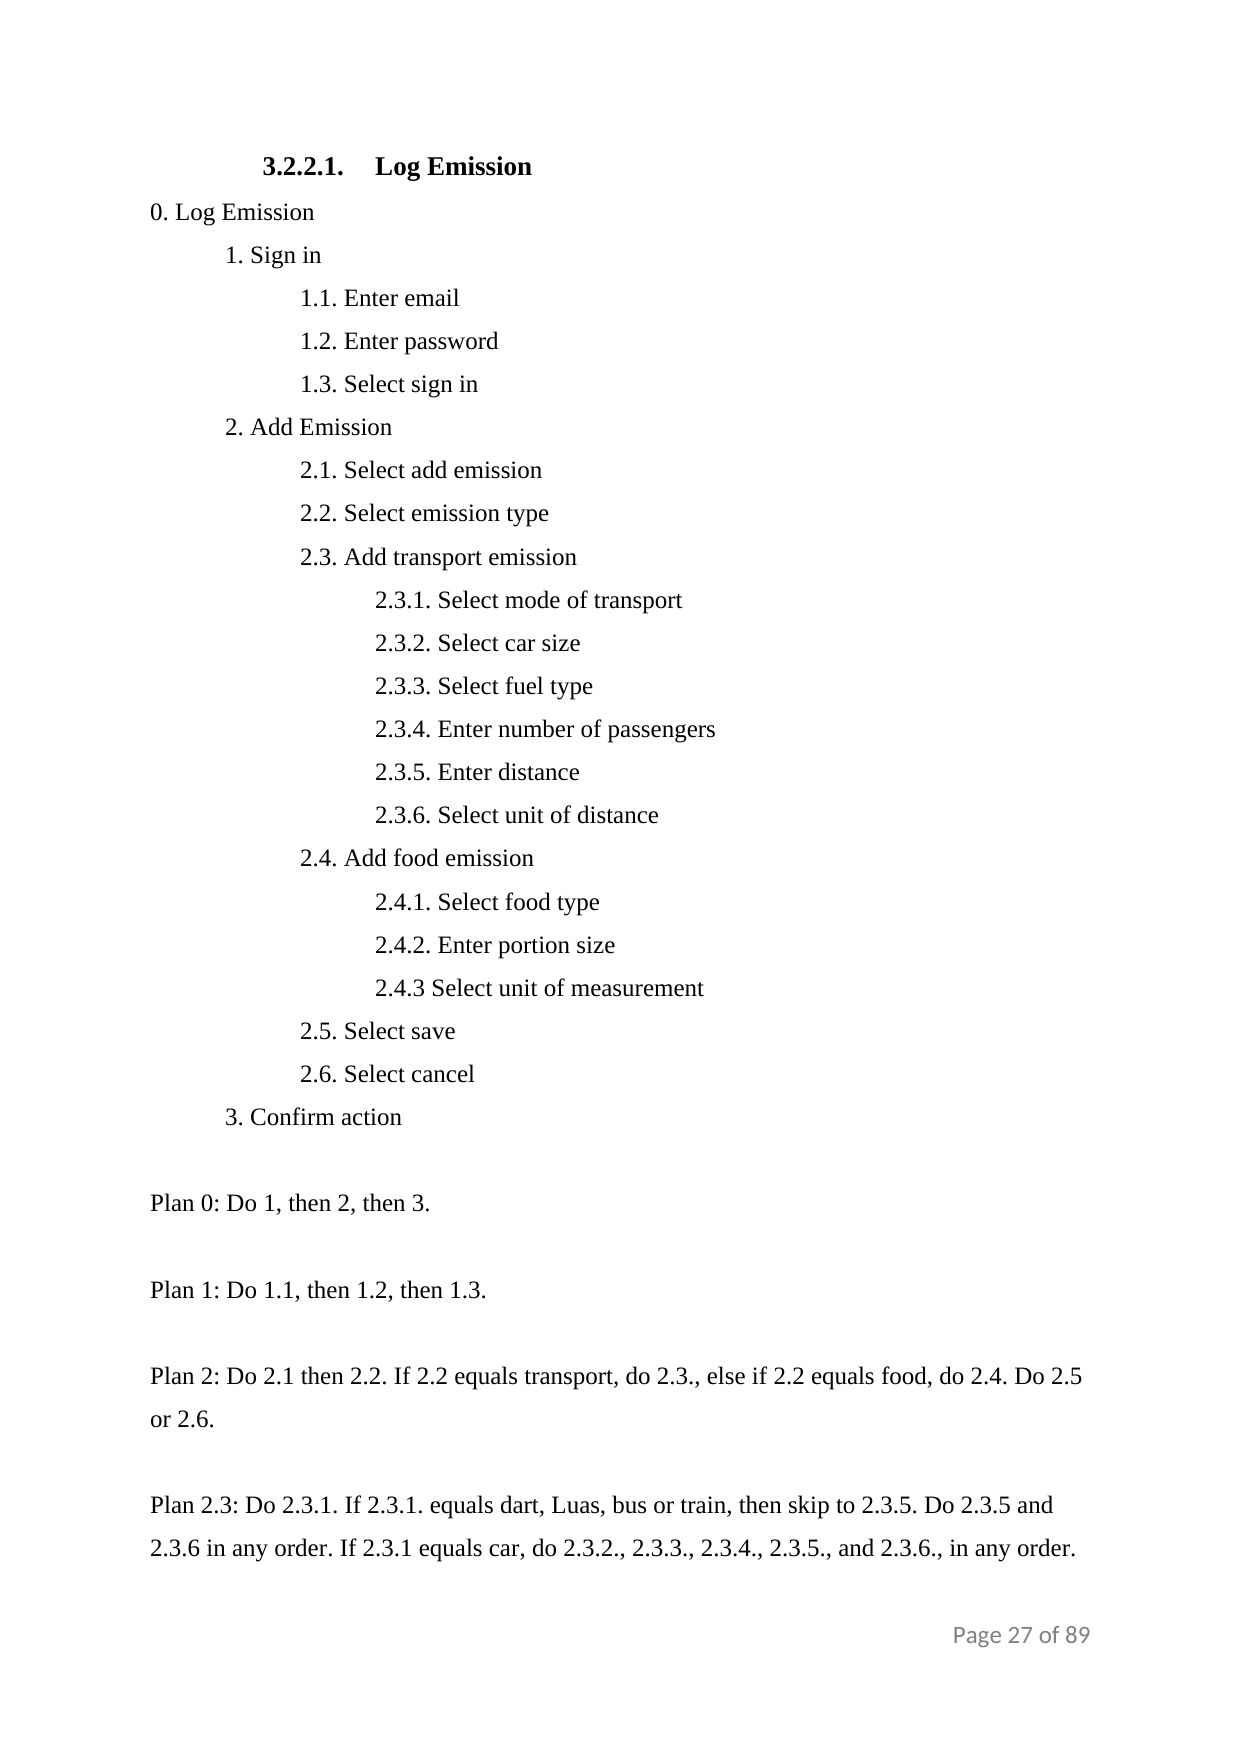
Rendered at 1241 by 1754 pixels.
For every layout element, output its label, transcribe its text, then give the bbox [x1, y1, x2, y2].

text 2.3. Add transport emission [225, 542, 1090, 570]
text 2.4.1. Select food type [225, 887, 1090, 915]
text 2.2. Select emission type [300, 498, 1090, 527]
text 2.6. Select cancel [300, 1059, 1090, 1088]
text 3. Confirm action [225, 1102, 1090, 1131]
text 2.5. Select save [300, 1016, 1090, 1045]
text 2.4.2. Enter portion size [150, 930, 1090, 958]
text 2.3.2. Select car size [300, 628, 1090, 657]
text 2.3.4. Enter number of passengers [300, 714, 1090, 743]
text Plan 1: Do 1.1, then 1.2, then 1.3. [150, 1275, 1090, 1303]
text 2.4. Add food emission [225, 843, 1090, 872]
text 2.1. Select add emission [300, 455, 1090, 484]
text 1.1. Enter email [150, 283, 1090, 312]
text 0. Log Emission [150, 197, 1090, 225]
text Plan 2.3: Do 2.3.1. If 2.3.1. equals dart, Luas, bus or train, then skip to 2.3.5. Do 2.3.5 and 2.3.6 in any order. If 2.3.1 equals car, do 2.3.2., 2.3.3., 2.3.4., 2.3.5., and 2.3.6., in any order. [150, 1490, 1090, 1562]
text Plan 2: Do 2.1 then 2.2. If 2.2 equals transport, do 2.3., else if 2.2 equals food, do 2.4. Do 2.5 or 2.6. [150, 1361, 1090, 1433]
text 2.3.6. Select unit of distance [300, 800, 1090, 829]
text 2.3.5. Enter distance [300, 757, 1090, 786]
text 2.3.1. Select mode of transport [300, 585, 1090, 613]
text 1. Sign in [150, 240, 1090, 268]
text 2. Add Emission [225, 412, 1090, 441]
text 2.3.3. Select fuel type [300, 671, 1090, 700]
text Plan 0: Do 1, then 2, then 3. [150, 1188, 1090, 1217]
text 1.3. Select sign in [150, 369, 1090, 398]
text 1.2. Enter password [150, 326, 1090, 355]
subtitle Log Emission [262, 150, 1090, 181]
text 2.4.3 Select unit of measurement [225, 973, 1090, 1002]
